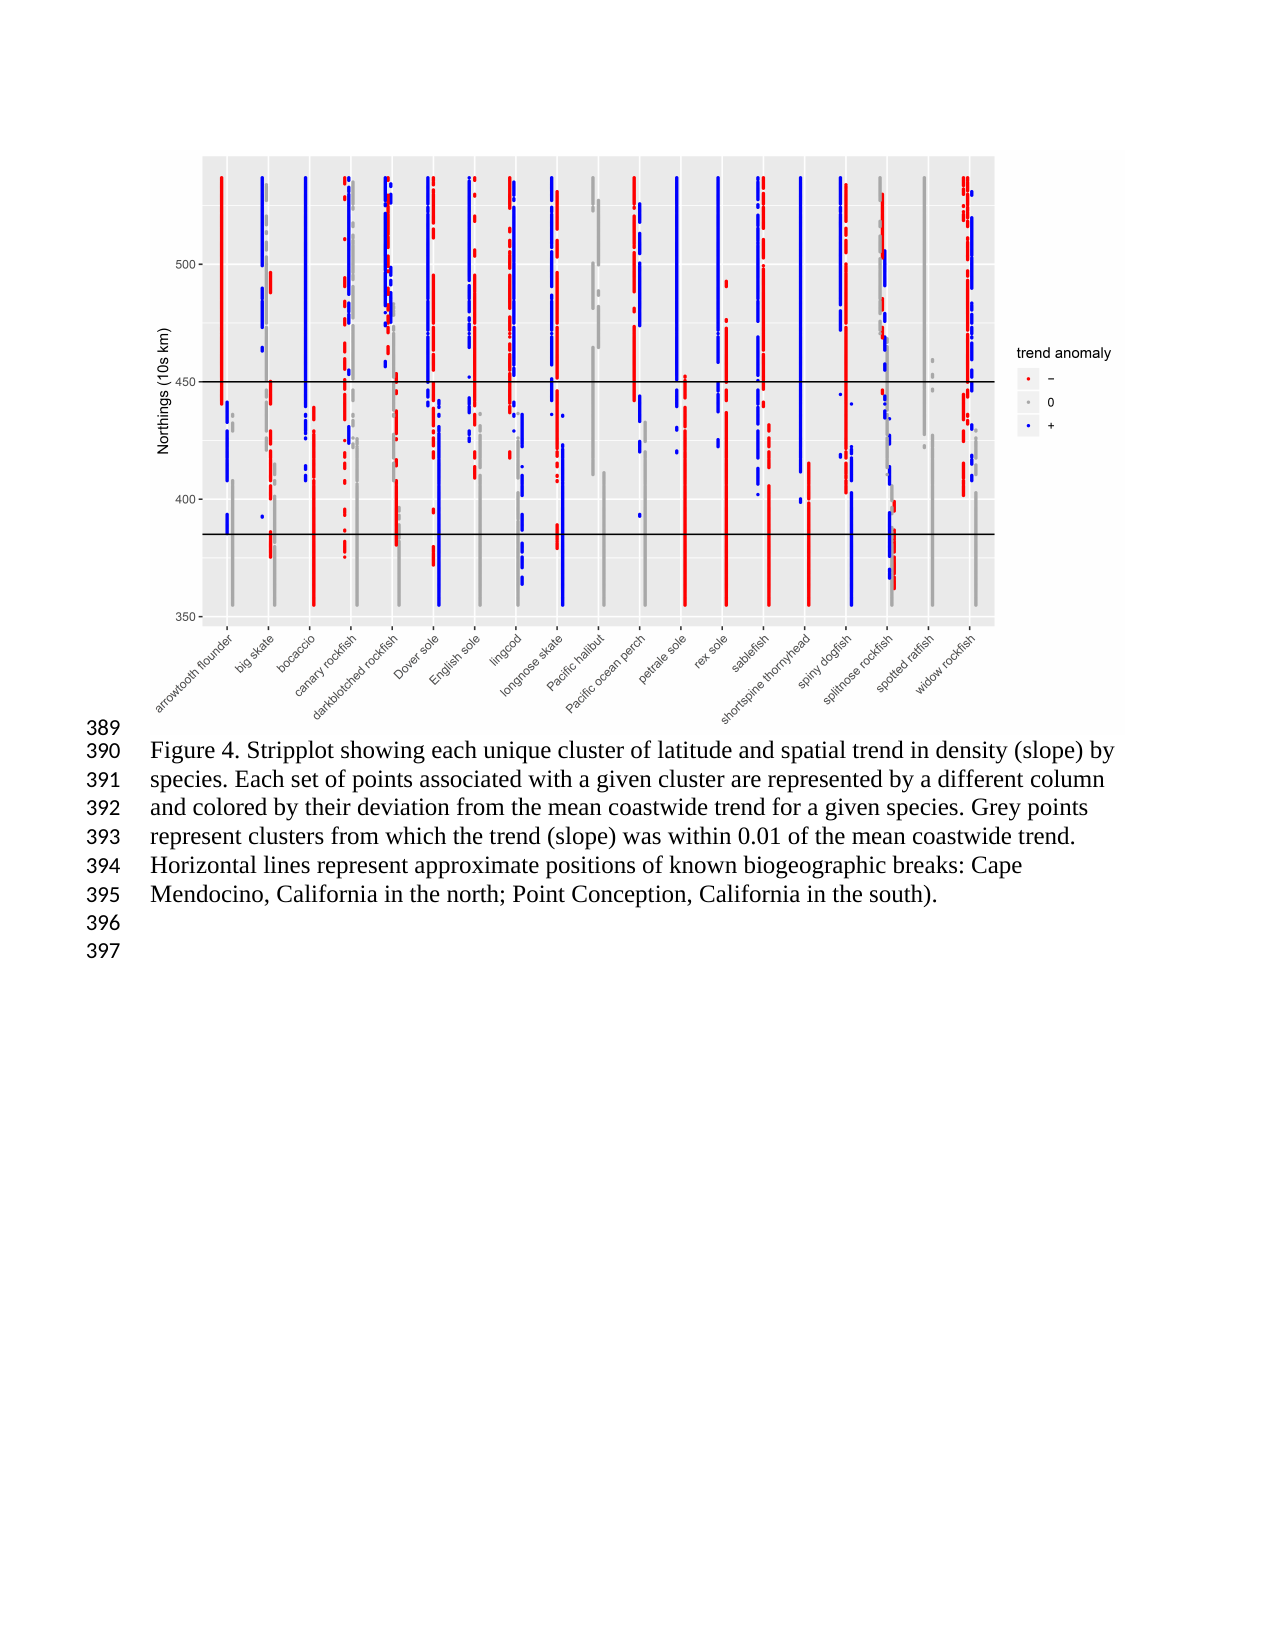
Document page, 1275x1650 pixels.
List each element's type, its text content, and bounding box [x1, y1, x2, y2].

text Figure 4. Stripplot showing each unique cluster of latitude and spatial trend in density (slope) by species. Each set of points associated with a given cluster are represented by a different column and colored by their deviation from the mean coastwide trend for a given species. Grey points represent clusters from which the trend (slope) was within 0.01 of the mean coastwide trend. Horizontal lines represent approximate positions of known biogeographic breaks: Cape Mendocino, California in the north; Point Conception, California in the south). [150, 735, 1125, 907]
picture [150, 150, 1125, 735]
